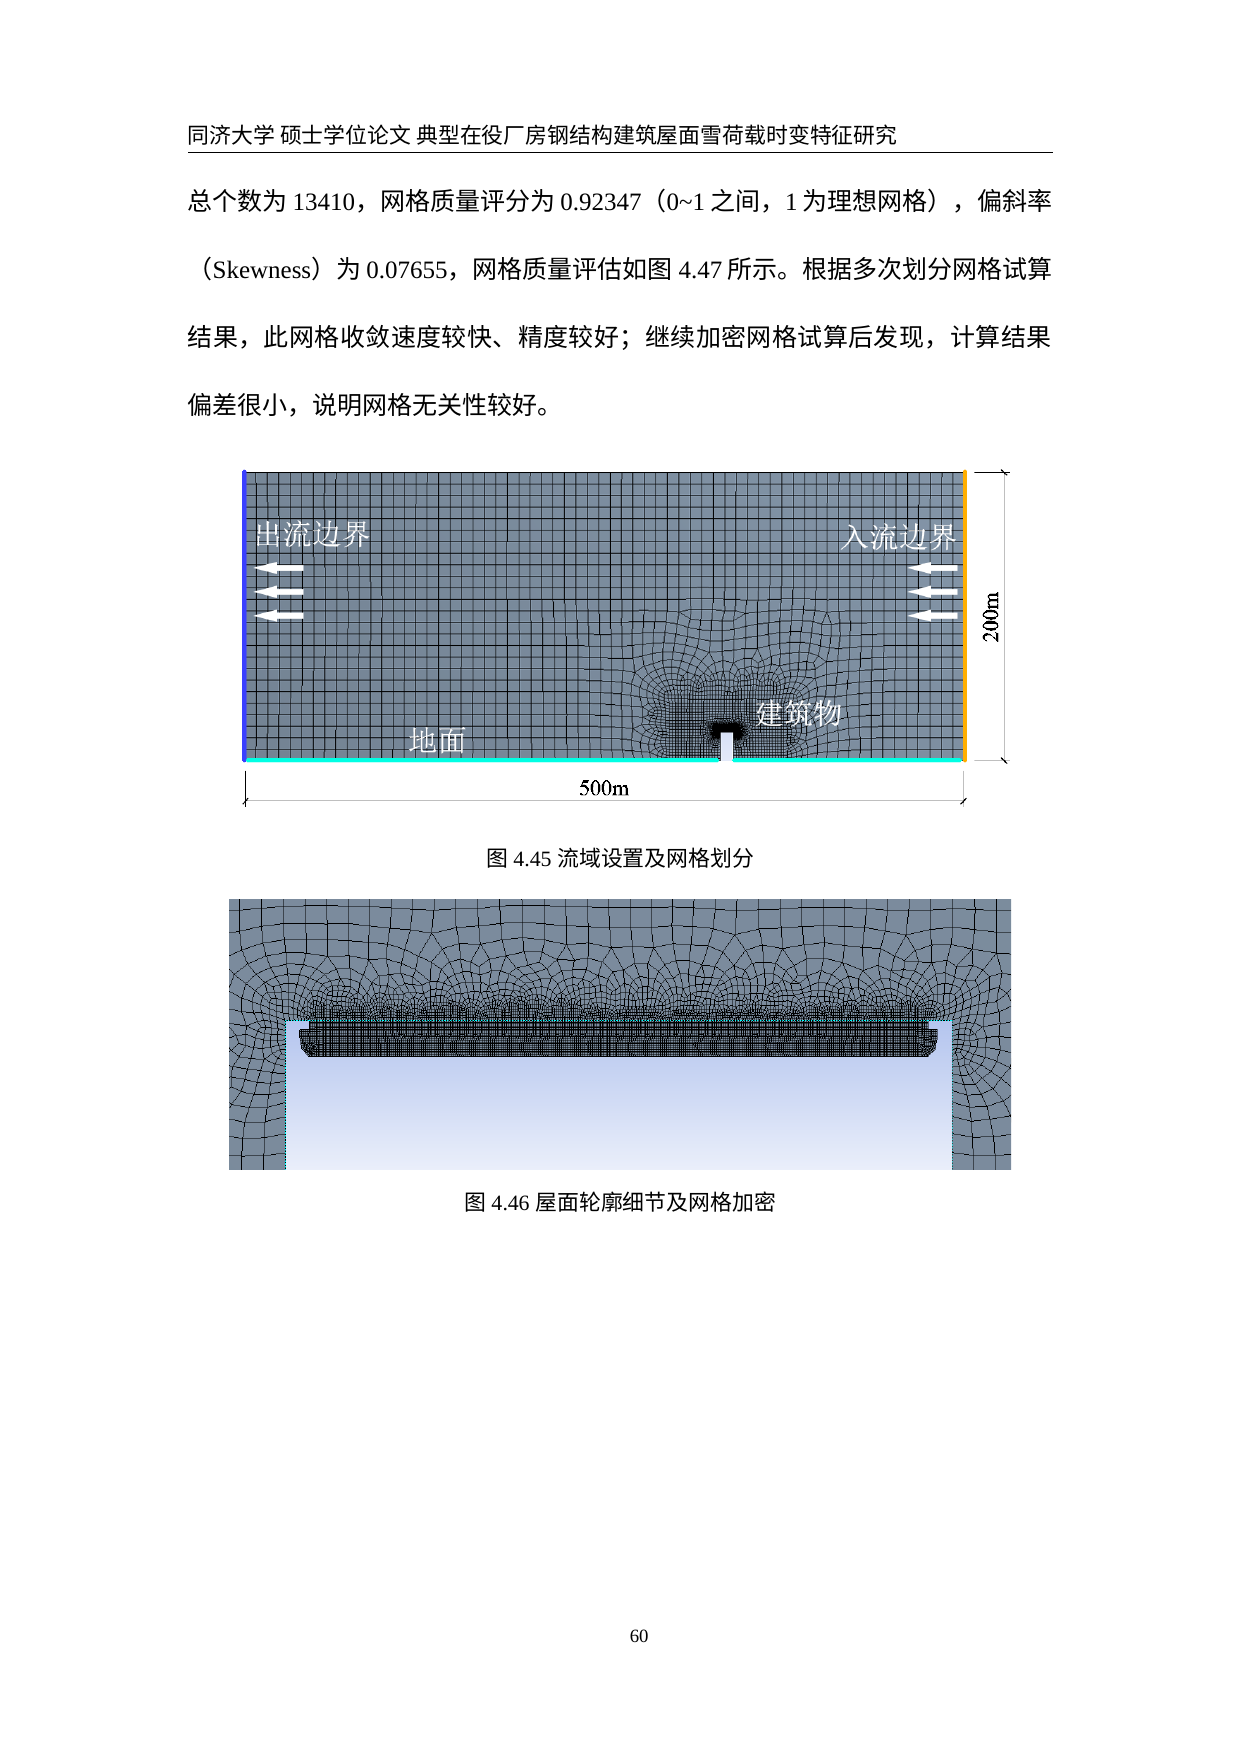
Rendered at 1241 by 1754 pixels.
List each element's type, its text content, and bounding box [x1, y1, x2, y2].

picture [213, 454, 1027, 818]
picture [229, 899, 1012, 1170]
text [187, 166, 1053, 437]
